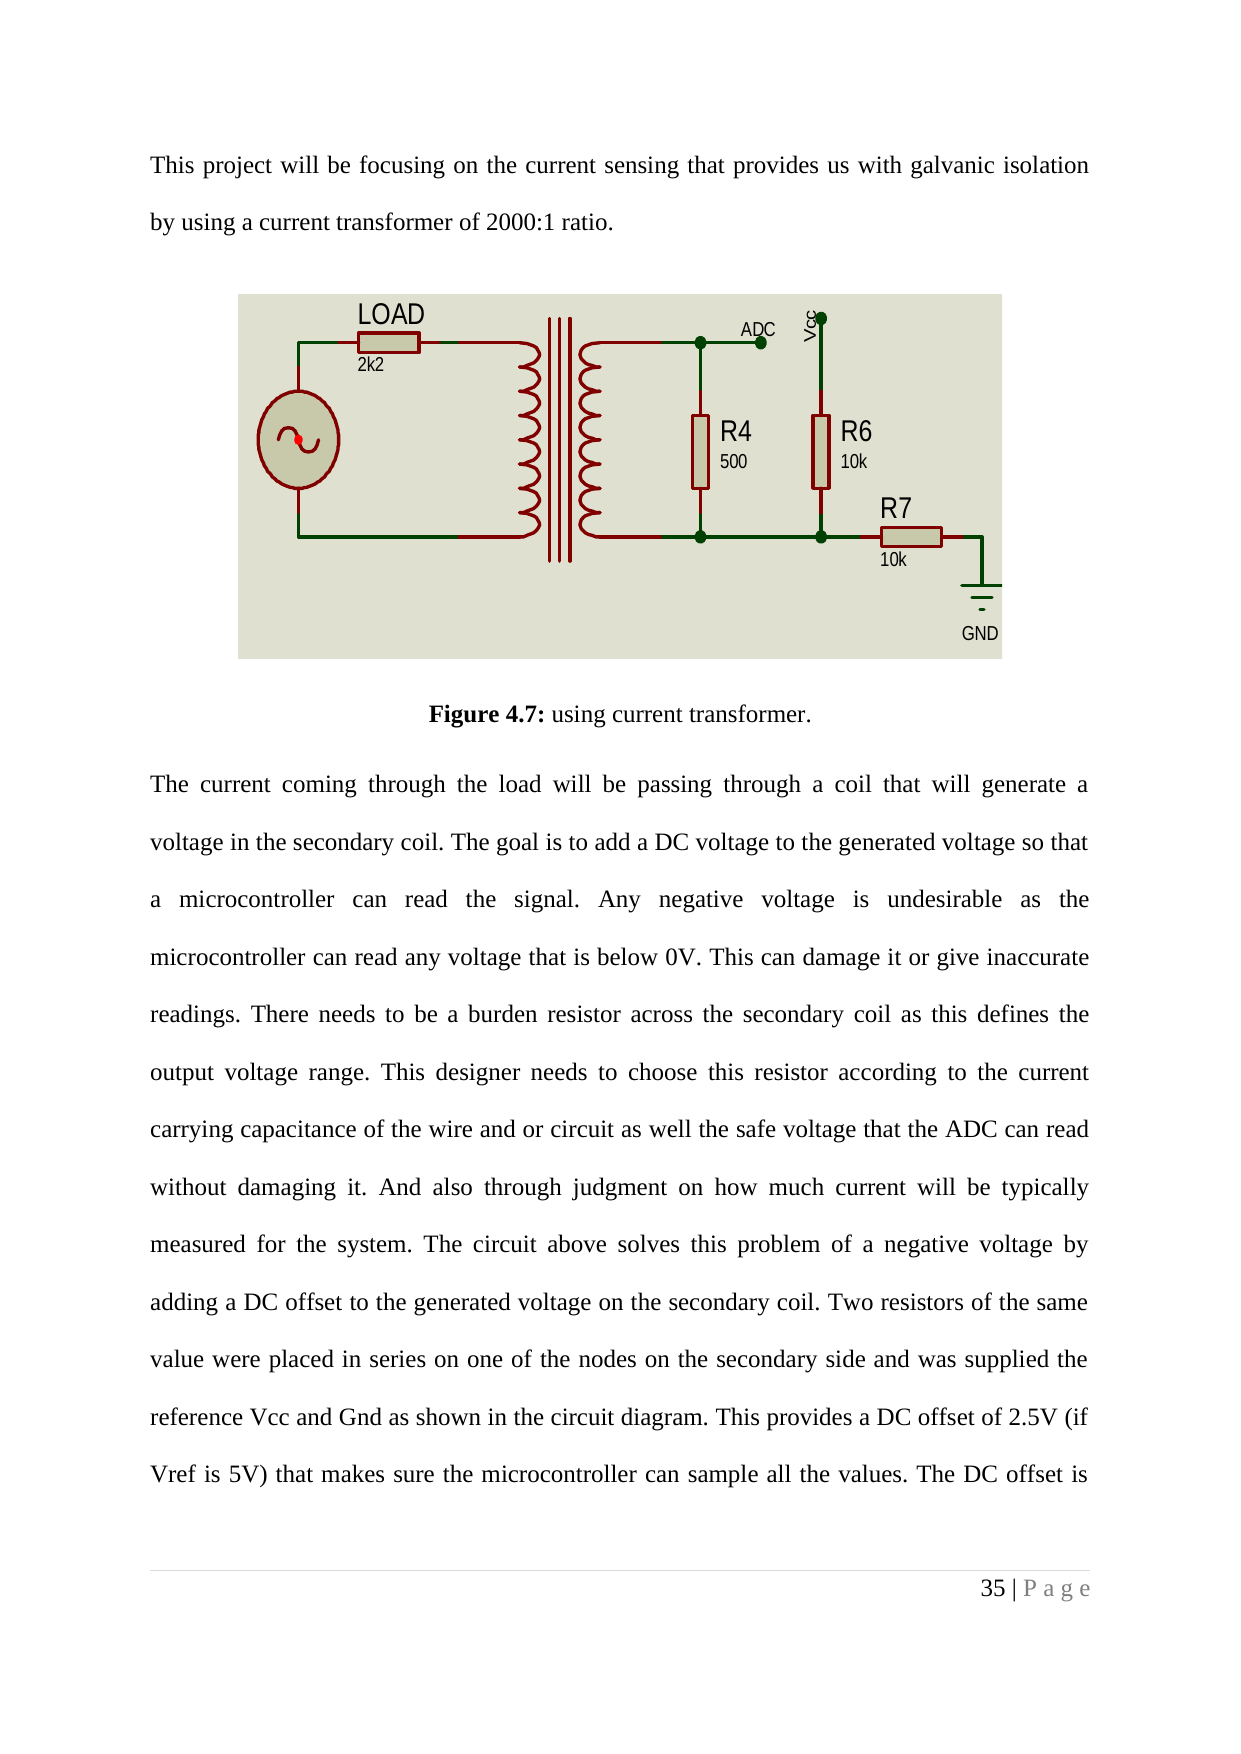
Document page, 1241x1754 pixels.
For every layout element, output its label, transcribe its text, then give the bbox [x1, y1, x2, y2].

text This project will be focusing on the current sensing that provides us with galvanic isolation by using a current transformer of 2000:1 ratio. [150, 150, 1090, 236]
text Figure 4.7: using current transformer. [150, 699, 1090, 728]
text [150, 769, 1090, 1488]
